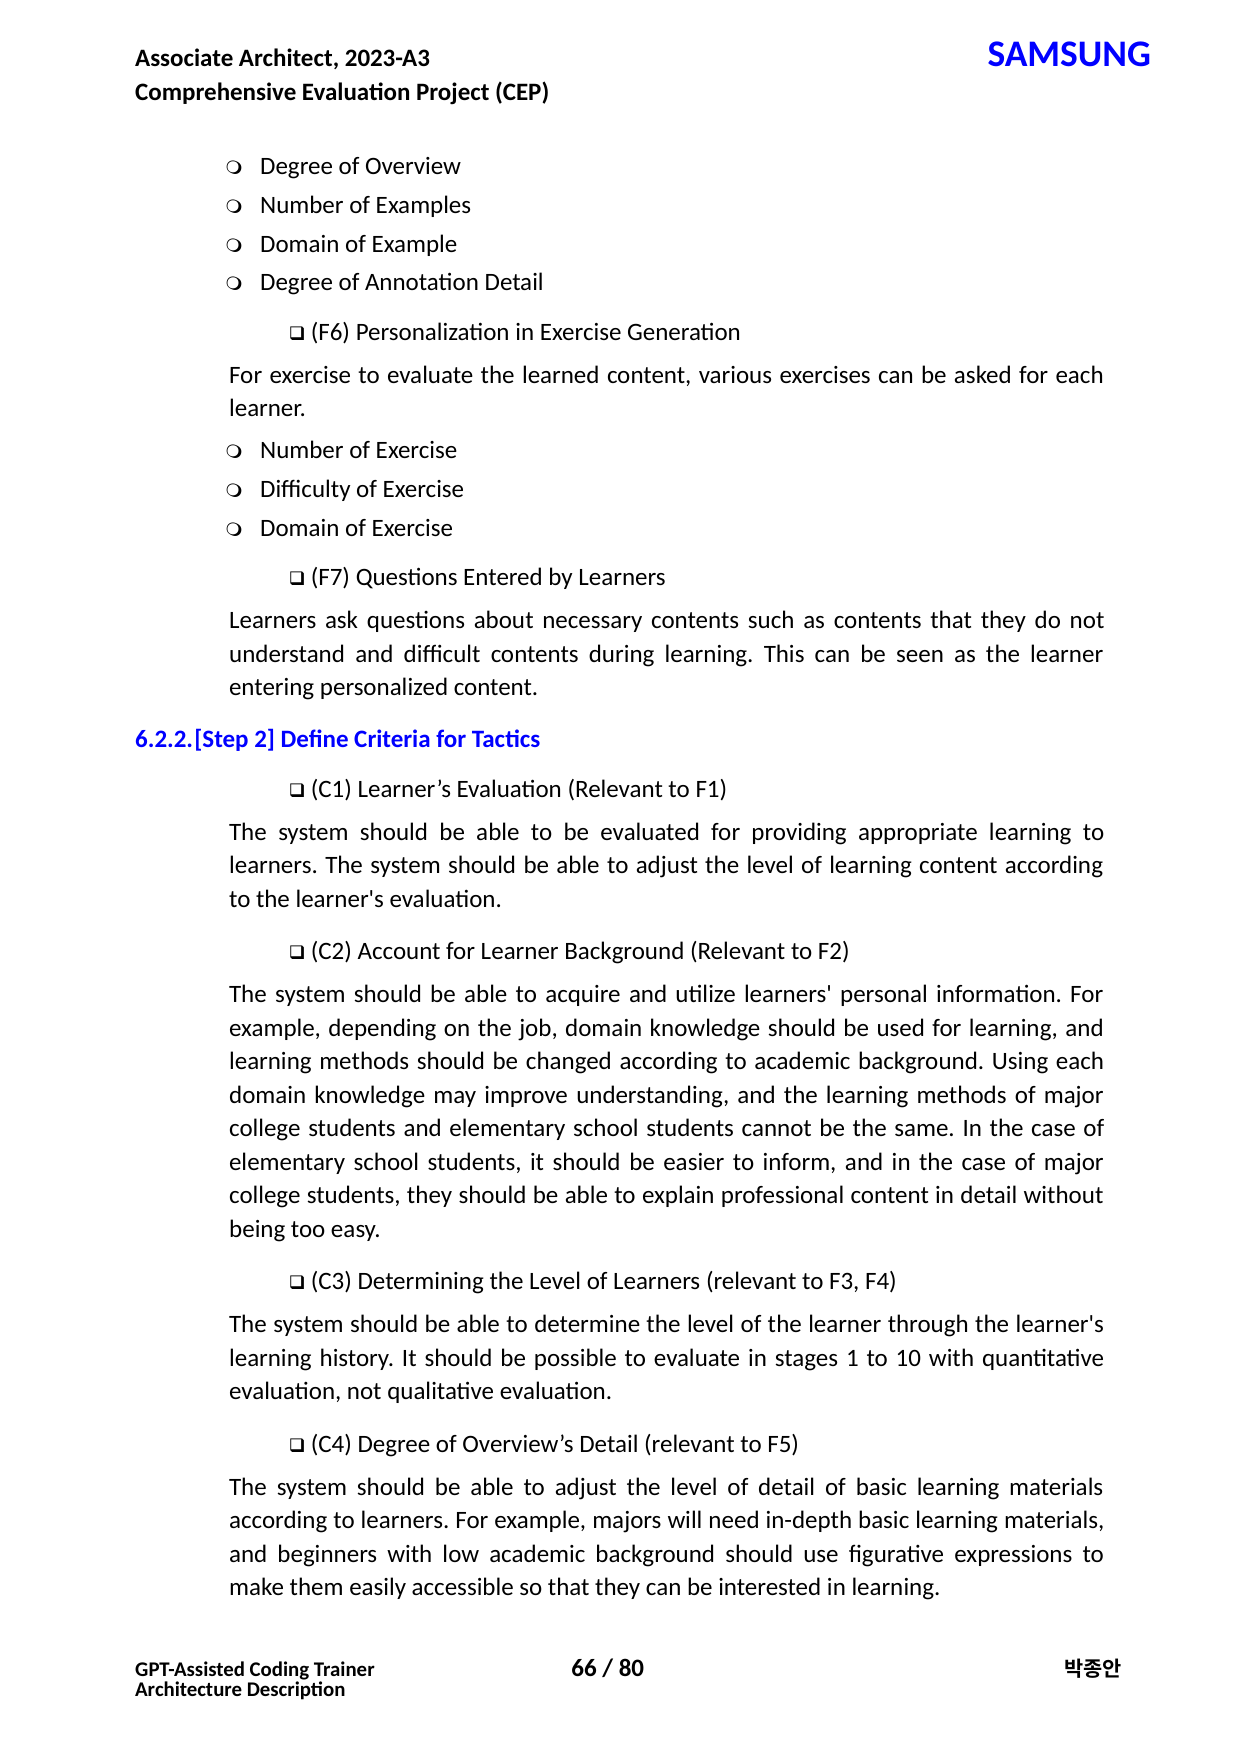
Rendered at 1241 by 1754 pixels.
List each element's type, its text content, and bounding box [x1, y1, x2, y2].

text (C4) Degree of Overview’s Detail (relevant to F5) [229, 1428, 1105, 1458]
text (C1) Learner’s Evaluation (Relevant to F1) [229, 773, 1105, 803]
text Domain of Example [225, 228, 1105, 258]
text For exercise to evaluate the learned content, various exercises can be asked for each learner. [229, 359, 1105, 423]
text The system should be able to determine the level of the learner through the learner's learning history. It should be possible to evaluate in stages 1 to 10 with quantitative evaluation, not qualitative evaluation. [229, 1308, 1105, 1406]
text (C3) Determining the Level of Learners (relevant to F3, F4) [229, 1265, 1105, 1296]
text Degree of Annotation Detail [225, 267, 1105, 297]
text The system should be able to acquire and utilize learners' personal information. For example, depending on the job, domain knowledge should be used for learning, and learning methods should be changed according to academic background. Using each domain knowledge may improve understanding, and the learning methods of major college students and elementary school students cannot be the same. In the case of elementary school students, it should be easier to inform, and in the case of major college students, they should be able to explain professional content in detail without being too easy. [229, 978, 1105, 1244]
text Degree of Overview [225, 150, 1105, 181]
subtitle [Step 2] Define Criteria for Tactics [135, 724, 986, 754]
text Difficulty of Exercise [225, 473, 1105, 504]
text The system should be able to adjust the level of detail of basic learning materials according to learners. For example, majors will need in-depth basic learning materials, and beginners with low academic background should use figurative expressions to make them easily accessible so that they can be interested in learning. [229, 1471, 1105, 1602]
text (F6) Personalization in Exercise Generation [229, 316, 1105, 346]
text Learners ask questions about necessary contents such as contents that they do not understand and difficult contents during learning. This can be seen as the learner entering personalized content. [229, 604, 1105, 702]
text Number of Exercise [225, 434, 1105, 465]
text (F7) Questions Entered by Learners [229, 561, 1105, 592]
text Number of Examples [225, 189, 1105, 219]
text The system should be able to be evaluated for providing appropriate learning to learners. The system should be able to adjust the level of learning content according to the learner's evaluation. [229, 816, 1105, 913]
text Domain of Exercise [225, 512, 1105, 542]
text (C2) Account for Learner Background (Relevant to F2) [229, 935, 1105, 966]
